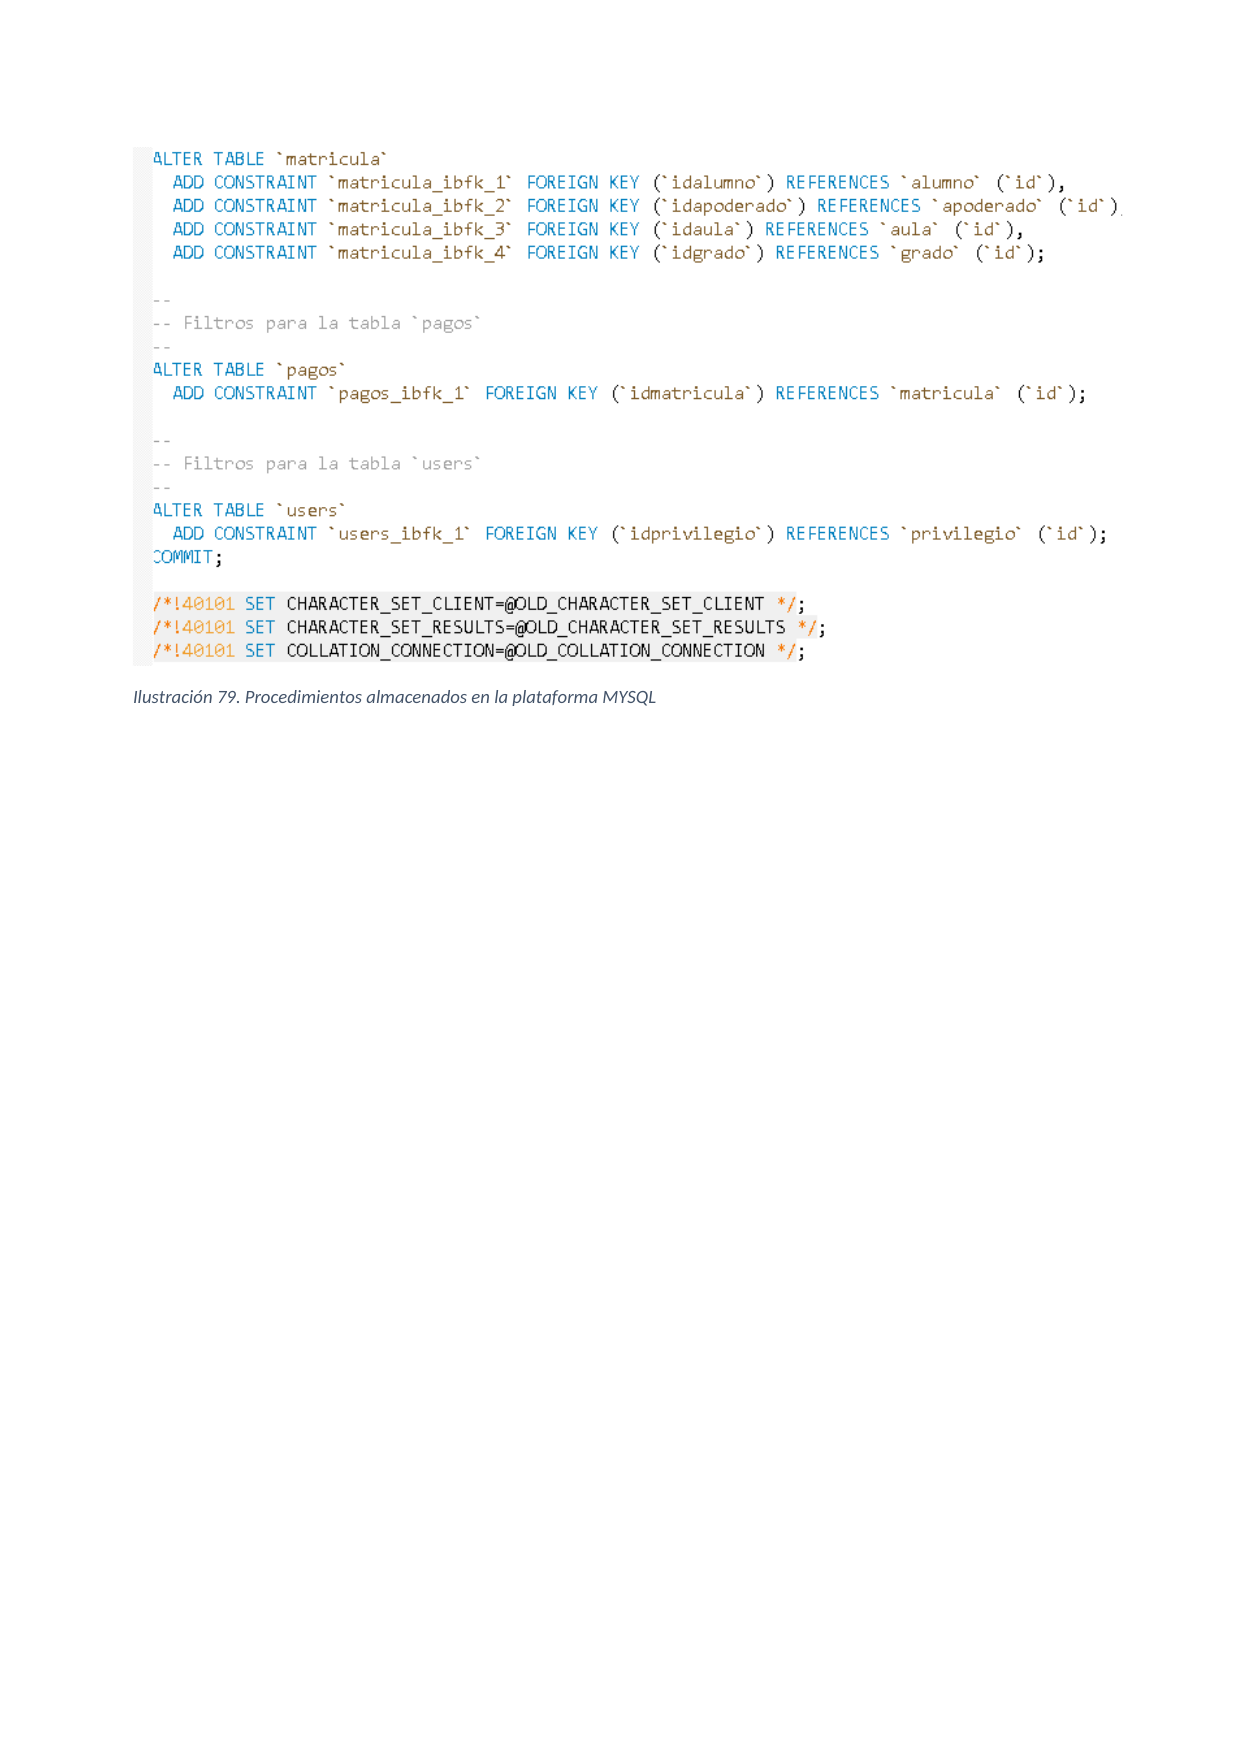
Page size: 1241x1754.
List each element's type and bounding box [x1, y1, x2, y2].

picture [132, 147, 1123, 666]
